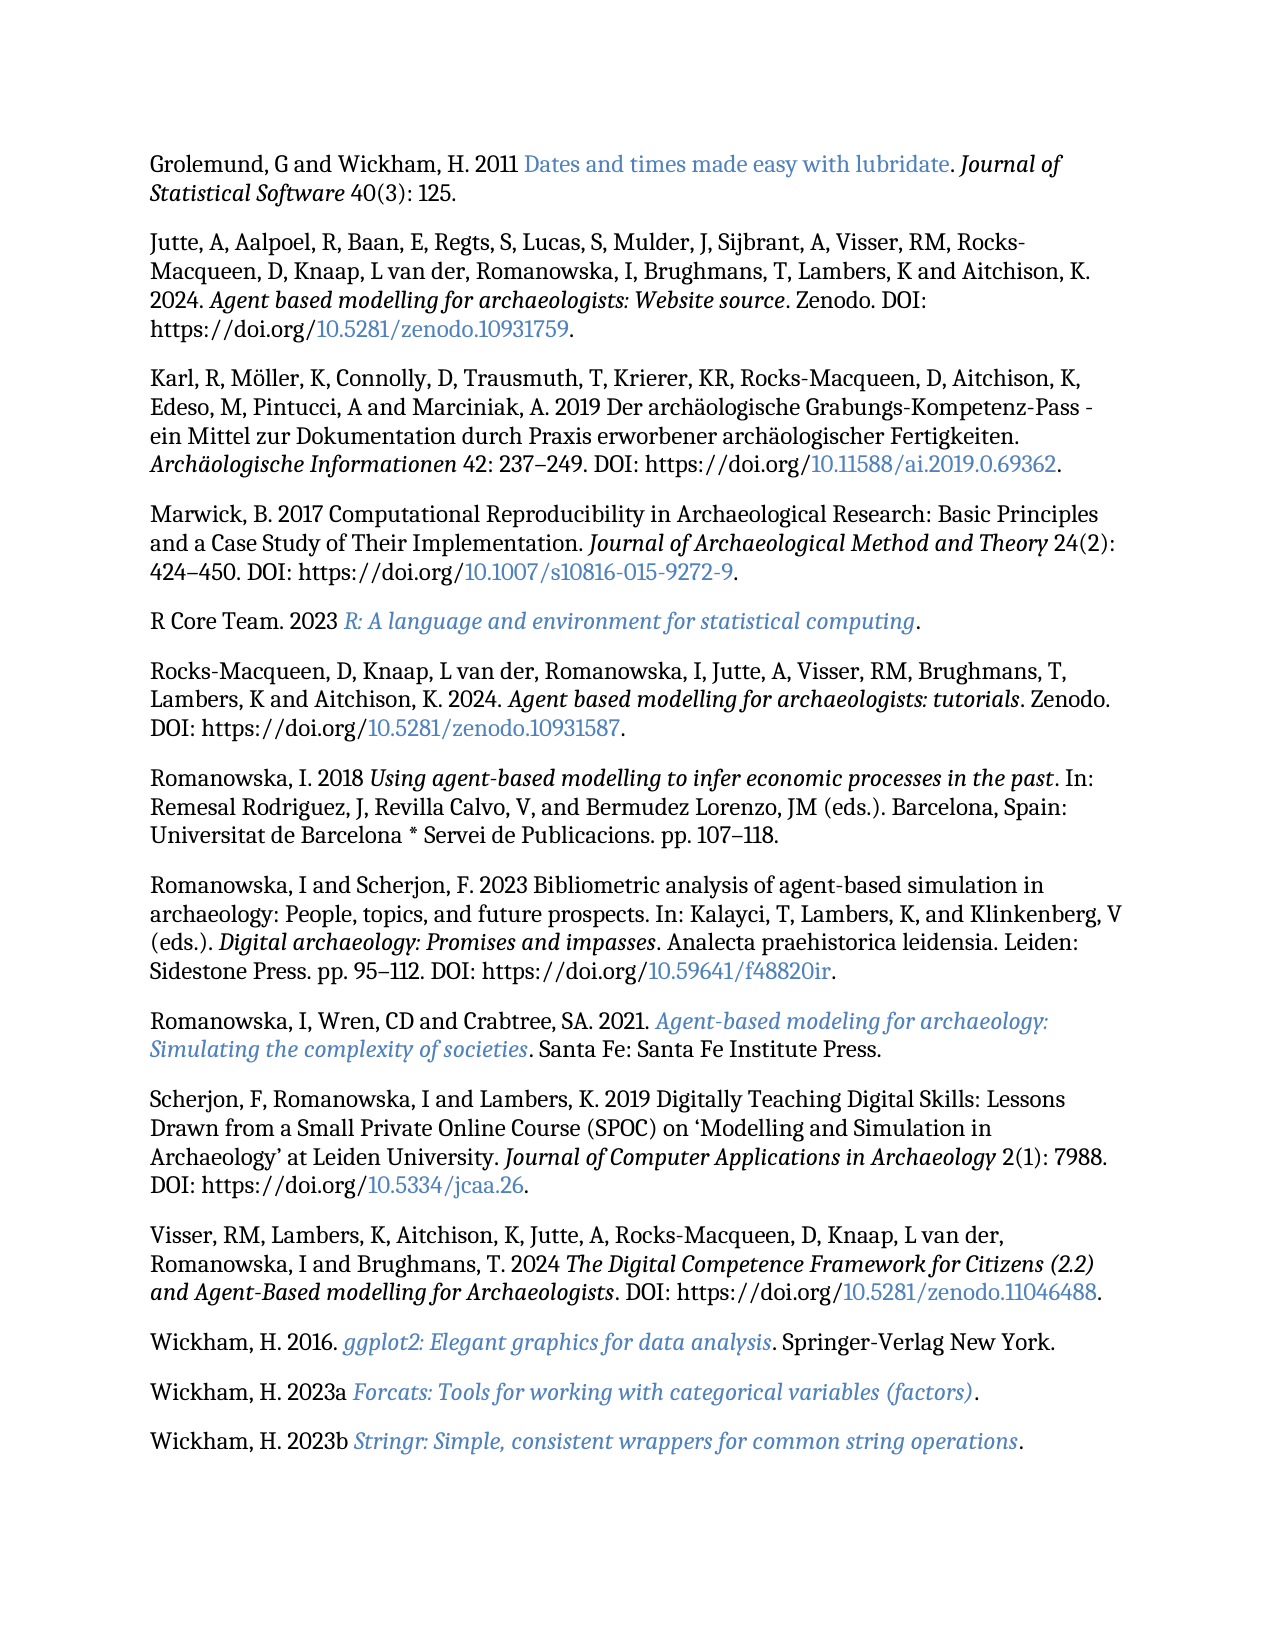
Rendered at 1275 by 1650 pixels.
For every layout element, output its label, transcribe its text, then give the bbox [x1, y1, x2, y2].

text Romanowska, I and Scherjon, F. 2023 Bibliometric analysis of agent-based simulation in archaeology: People, topics, and future prospects. In: Kalayci, T, Lambers, K, and Klinkenberg, V (eds.). Digital archaeology: Promises and impasses. Analecta praehistorica leidensia. Leiden: Sidestone Press. pp. 95–112. DOI: https://doi.org/10.59641/f48820ir. [150, 871, 1125, 986]
text Romanowska, I. 2018 Using agent-based modelling to infer economic processes in the past. In: Remesal Rodriguez, J, Revilla Calvo, V, and Bermudez Lorenzo, JM (eds.). Barcelona, Spain: Universitat de Barcelona * Servei de Publicacions. pp. 107–118. [150, 764, 1125, 850]
text Visser, RM, Lambers, K, Aitchison, K, Jutte, A, Rocks-Macqueen, D, Knaap, L van der, Romanowska, I and Brughmans, T. 2024 The Digital Competence Framework for Citizens (2.2) and Agent-Based modelling for Archaeologists. DOI: https://doi.org/10.5281/zenodo.11046488. [150, 1221, 1125, 1307]
text Wickham, H. 2016. ggplot2: Elegant graphics for data analysis. Springer-Verlag New York. [150, 1328, 1125, 1357]
text Romanowska, I, Wren, CD and Crabtree, SA. 2021. Agent-based modeling for archaeology: Simulating the complexity of societies. Santa Fe: Santa Fe Institute Press. [150, 1007, 1125, 1064]
text Wickham, H. 2023a Forcats: Tools for working with categorical variables (factors). [150, 1377, 1125, 1406]
text Karl, R, Möller, K, Connolly, D, Trausmuth, T, Krierer, KR, Rocks-Macqueen, D, Aitchison, K, Edeso, M, Pintucci, A and Marciniak, A. 2019 Der archäologische Grabungs-Kompetenz-Pass - ein Mittel zur Dokumentation durch Praxis erworbener archäologischer Fertigkeiten. Archäologische Informationen 42: 237–249. DOI: https://doi.org/10.11588/ai.2019.0.69362. [150, 364, 1125, 479]
text Jutte, A, Aalpoel, R, Baan, E, Regts, S, Lucas, S, Mulder, J, Sijbrant, A, Visser, RM, Rocks-Macqueen, D, Knaap, L van der, Romanowska, I, Brughmans, T, Lambers, K and Aitchison, K. 2024. Agent based modelling for archaeologists: Website source. Zenodo. DOI: https://doi.org/10.5281/zenodo.10931759. [150, 228, 1125, 343]
text Marwick, B. 2017 Computational Reproducibility in Archaeological Research: Basic Principles and a Case Study of Their Implementation. Journal of Archaeological Method and Theory 24(2): 424–450. DOI: https://doi.org/10.1007/s10816-015-9272-9. [150, 500, 1125, 586]
text Scherjon, F, Romanowska, I and Lambers, K. 2019 Digitally Teaching Digital Skills: Lessons Drawn from a Small Private Online Course (SPOC) on ‘Modelling and Simulation in Archaeology’ at Leiden University. Journal of Computer Applications in Archaeology 2(1): 7988. DOI: https://doi.org/10.5334/jcaa.26. [150, 1085, 1125, 1200]
text Grolemund, G and Wickham, H. 2011 Dates and times made easy with lubridate. Journal of Statistical Software 40(3): 125. [150, 150, 1125, 207]
text Rocks-Macqueen, D, Knaap, L van der, Romanowska, I, Jutte, A, Visser, RM, Brughmans, T, Lambers, K and Aitchison, K. 2024. Agent based modelling for archaeologists: tutorials. Zenodo. DOI: https://doi.org/10.5281/zenodo.10931587. [150, 657, 1125, 743]
text Wickham, H. 2023b Stringr: Simple, consistent wrappers for common string operations. [150, 1427, 1125, 1456]
text R Core Team. 2023 R: A language and environment for statistical computing. [150, 607, 1125, 636]
